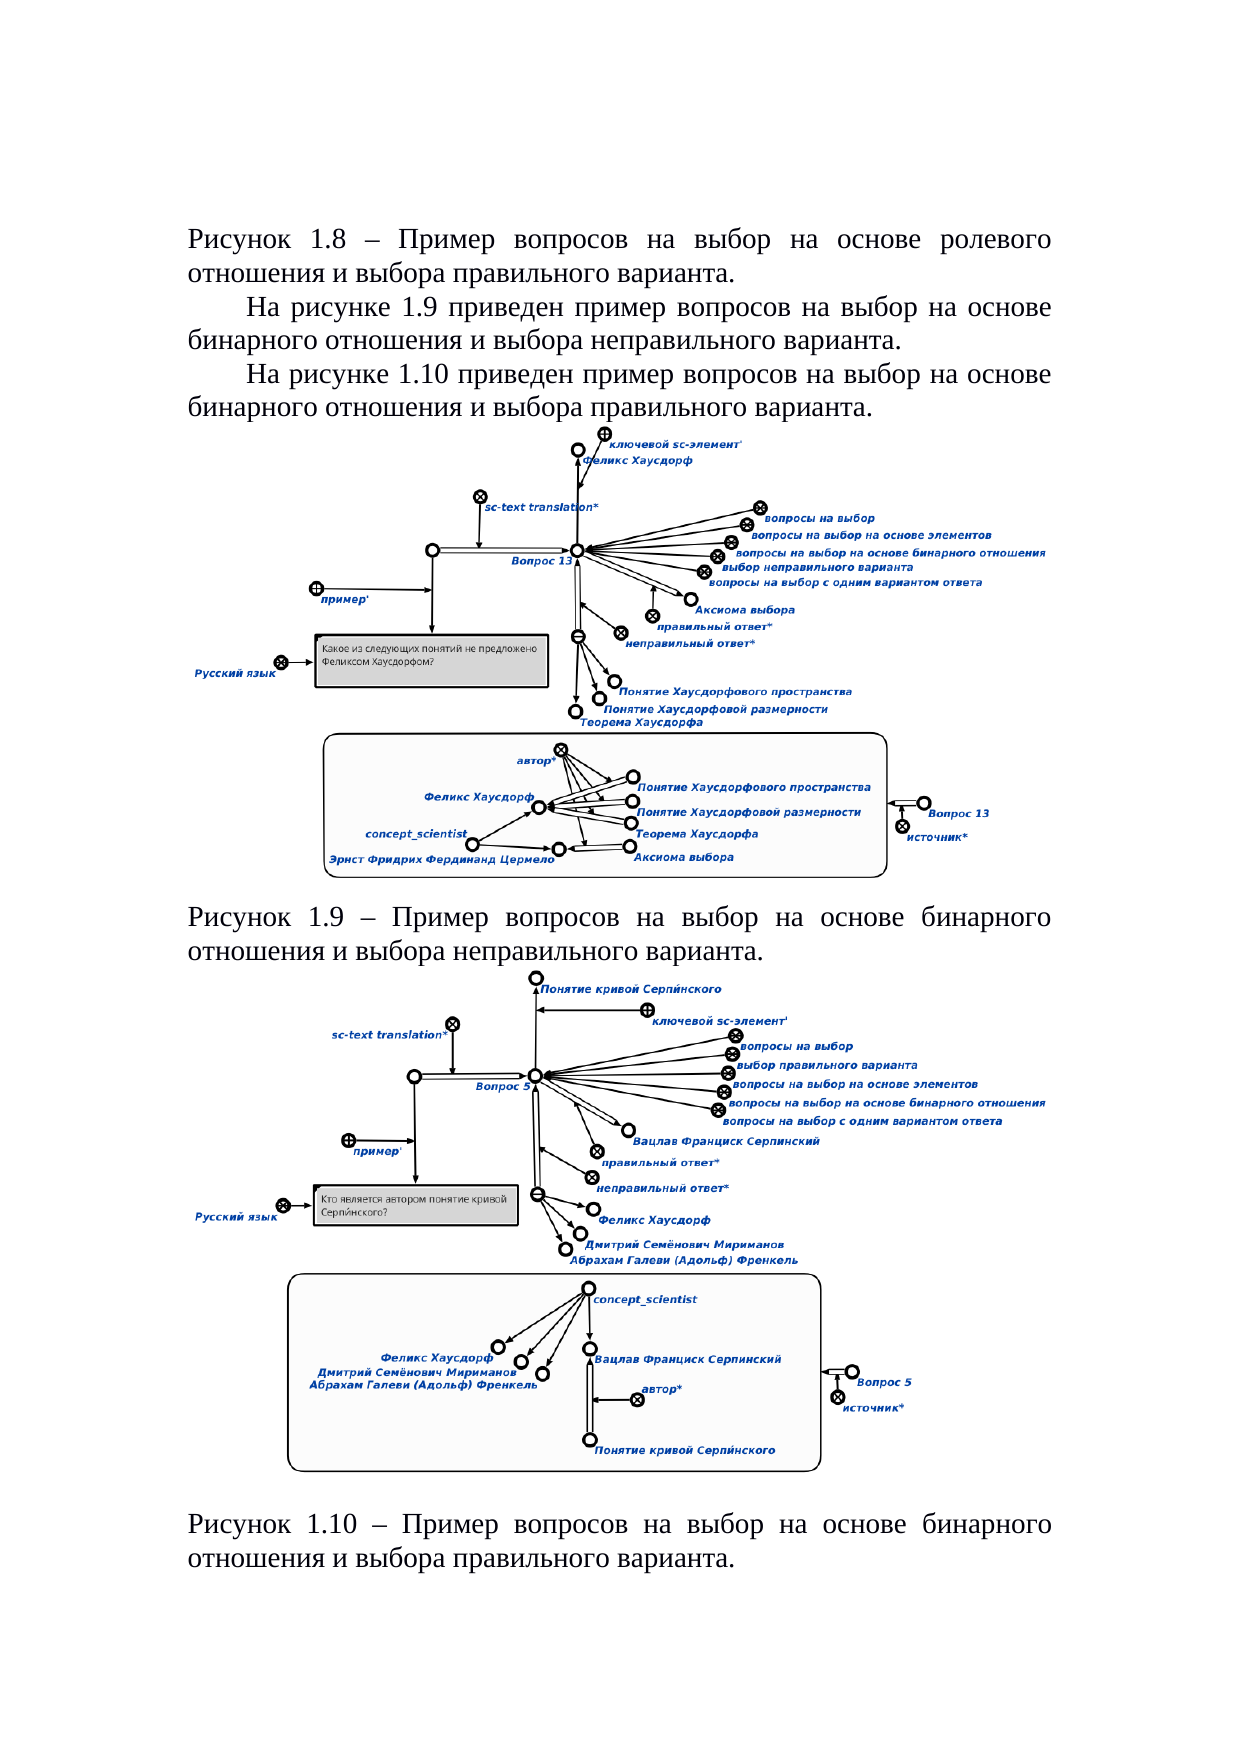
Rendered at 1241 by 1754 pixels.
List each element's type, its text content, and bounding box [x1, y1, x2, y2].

picture [187, 966, 1053, 1484]
text Рисунок 1.8 – Пример вопросов на выбор на основе ролевого отношения и выбора правильного варианта. [187, 222, 1053, 289]
picture [187, 422, 1053, 890]
text На рисунке 1.10 приведен пример вопросов на выбор на основе бинарного отношения и выбора правильного варианта. [187, 356, 1053, 422]
text Рисунок 1.10 – Пример вопросов на выбор на основе бинарного отношения и выбора правильного варианта. [187, 1507, 1053, 1574]
text Рисунок 1.9 – Пример вопросов на выбор на основе бинарного отношения и выбора неправильного варианта. [187, 899, 1053, 966]
text На рисунке 1.9 приведен пример вопросов на выбор на основе бинарного отношения и выбора неправильного варианта. [187, 289, 1053, 356]
